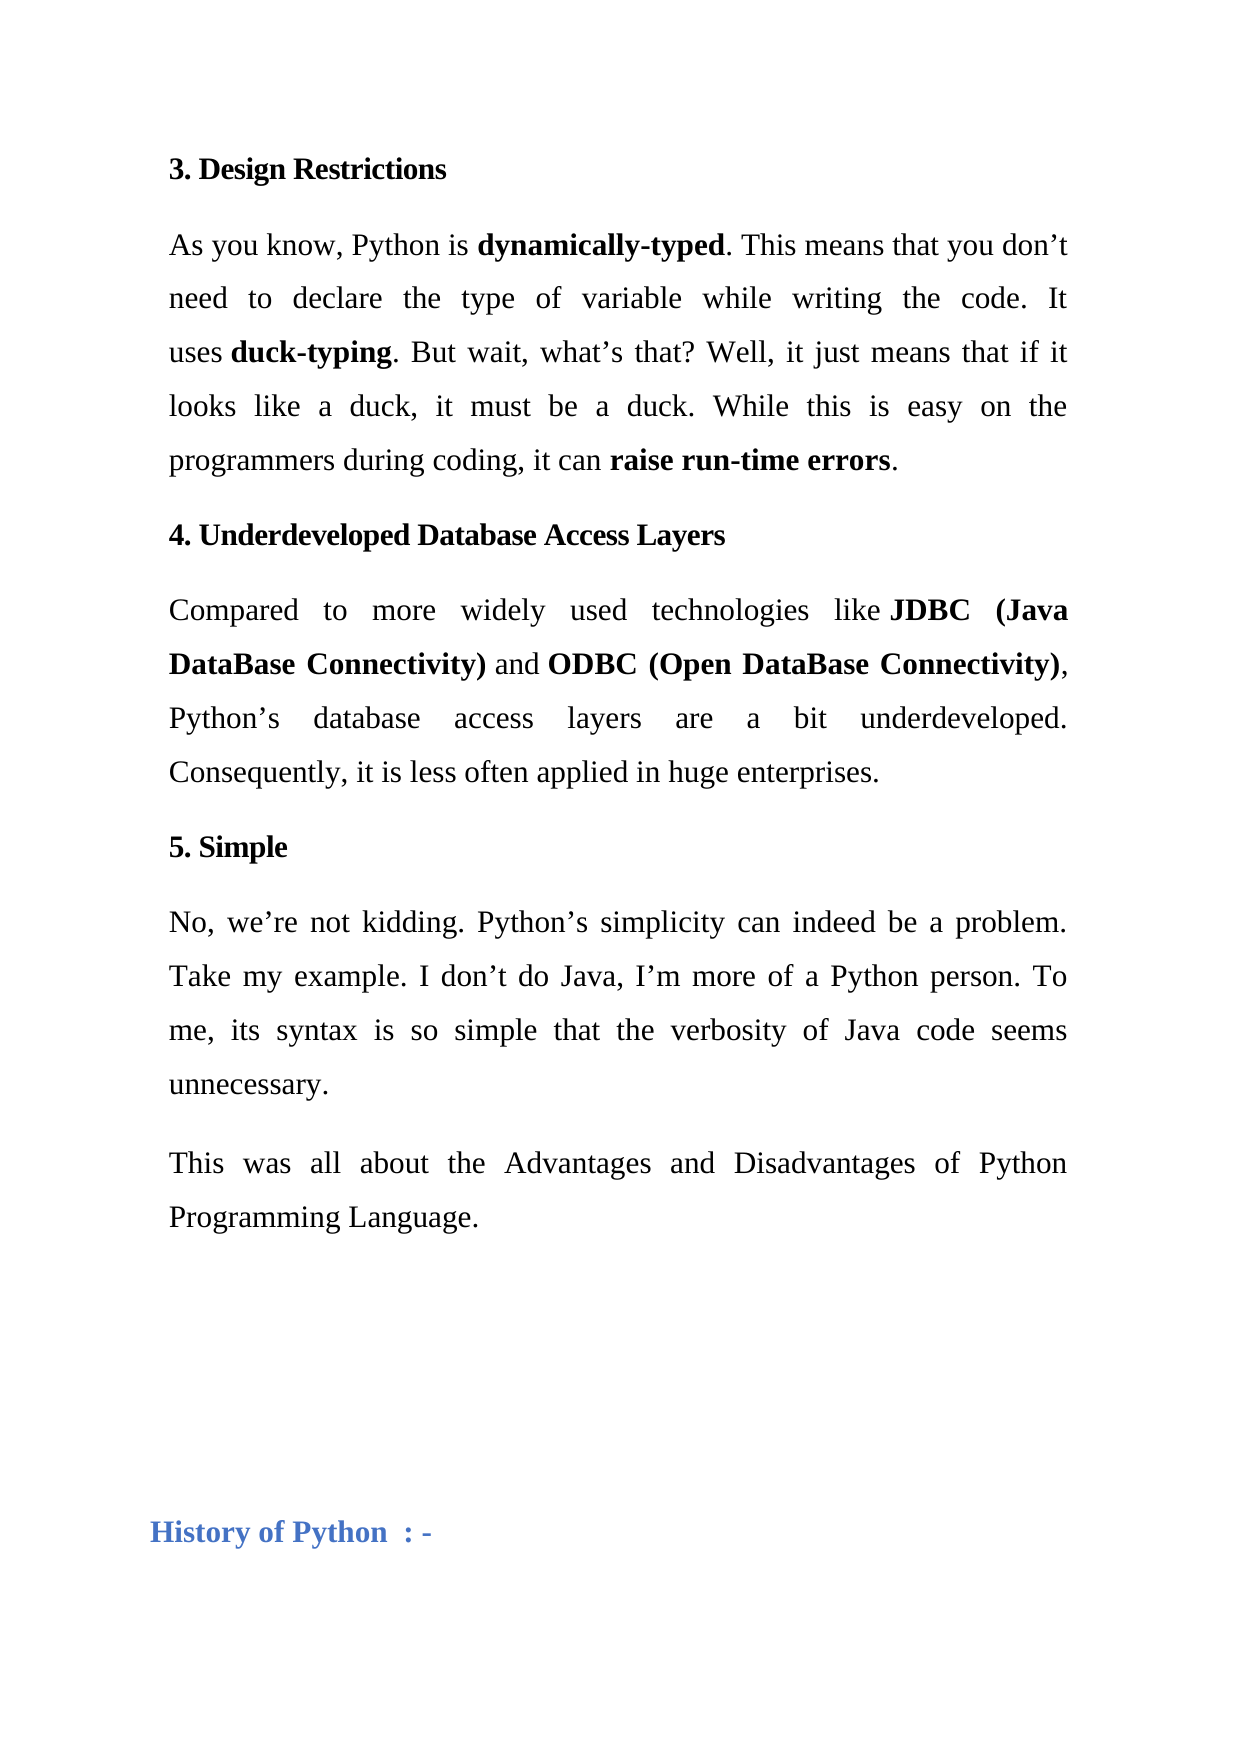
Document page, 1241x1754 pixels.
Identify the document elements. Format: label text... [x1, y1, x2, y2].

subtitle 3. Design Restrictions [169, 150, 1068, 186]
subtitle 4. Underdeveloped Database Access Layers [169, 516, 1068, 552]
text No, we’re not kidding. Python’s simplicity can indeed be a problem. Take my example. I don’t do Java, I’m more of a Python person. To me, its syntax is so simple that the verbosity of Java code seems unnecessary. [169, 903, 1068, 1101]
subtitle 5. Simple [169, 828, 1068, 864]
text This was all about the Advantages and Disadvantages of Python Programming Language. [169, 1144, 1068, 1234]
text Compared to more widely used technologies like JDBC (Java DataBase Connectivity) and ODBC (Open DataBase Connectivity), Python’s database access layers are a bit underdeveloped. Consequently, it is less often applied in huge enterprises. [169, 592, 1068, 789]
text As you know, Python is dynamically-typed. This means that you don’t need to declare the type of variable while writing the code. It uses duck-typing. But wait, what’s that? Well, it just means that if it looks like a duck, it must be a duck. While this is easy on the programmers during coding, it can raise run-time errors. [169, 226, 1068, 477]
subtitle History of Python : - [150, 1513, 1090, 1549]
